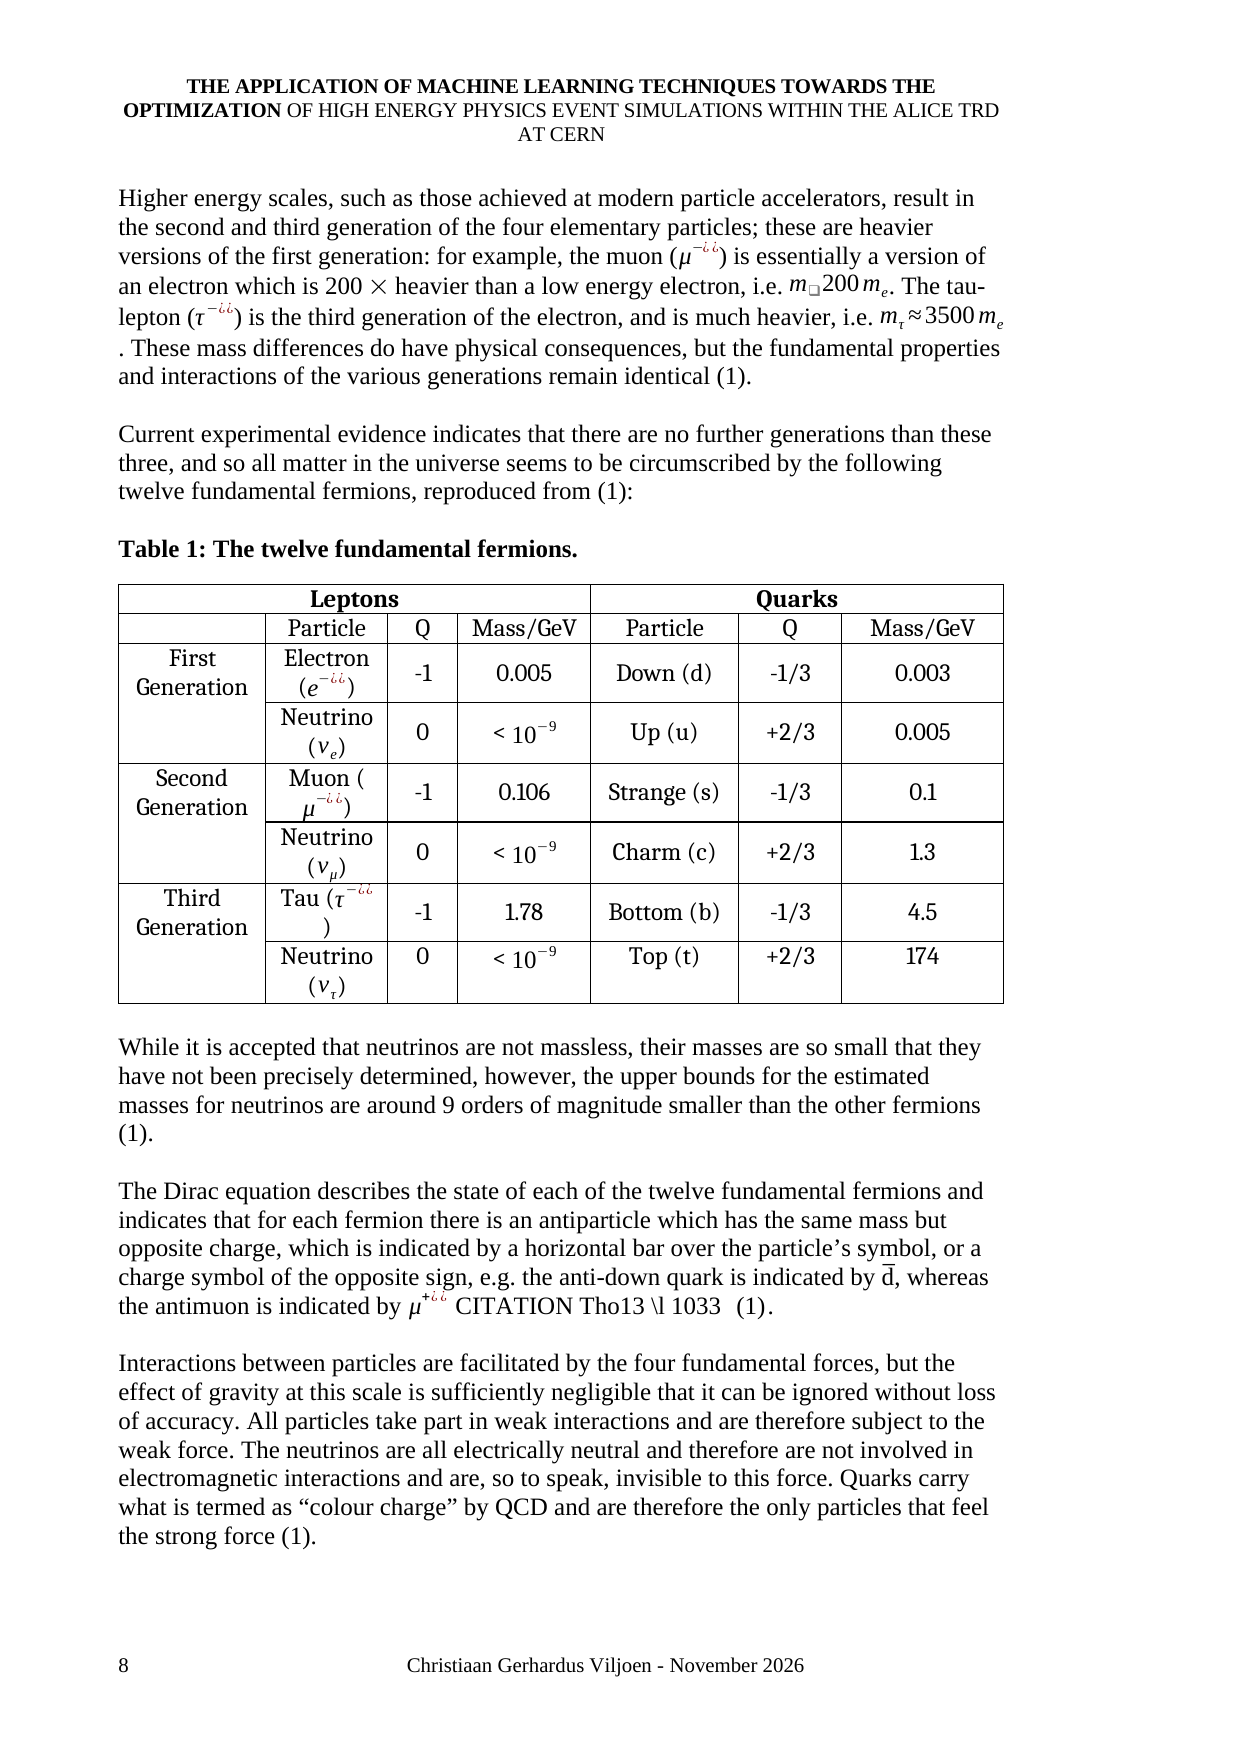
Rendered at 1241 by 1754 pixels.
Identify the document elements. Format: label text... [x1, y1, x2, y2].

table_cell Neutrino () [266, 703, 387, 763]
table_cell -1/3 [739, 764, 841, 821]
table_cell Muon () [266, 764, 387, 821]
table_cell Up (u) [591, 703, 738, 763]
table_cell Second Generation [119, 764, 265, 883]
table_header Leptons [119, 585, 590, 613]
table_cell -1 [388, 644, 457, 702]
table_cell < [458, 703, 590, 763]
table_cell 0.005 [458, 644, 590, 702]
table_cell [119, 614, 265, 643]
table_cell Mass/GeV [842, 614, 1003, 643]
table_header Quarks [591, 585, 1003, 613]
table_cell +2/3 [739, 942, 841, 1002]
table_cell Neutrino () [266, 942, 387, 1002]
table_cell 0.005 [842, 703, 1003, 763]
text While it is accepted that neutrinos are not massless, their masses are so small that they have not been precisely determined, however, the upper bounds for the estimated masses for neutrinos are around 9 orders of magnitude smaller than the other fermions . [118, 1032, 1004, 1147]
table_cell Tau () [266, 884, 387, 941]
text Table 1: The twelve fundamental fermions. [118, 534, 1004, 563]
table_cell < [458, 823, 590, 883]
table_cell Mass/GeV [458, 614, 590, 643]
table_cell -1/3 [739, 644, 841, 702]
table_cell Third Generation [119, 884, 265, 1002]
text Current experimental evidence indicates that there are no further generations than these three, and so all matter in the universe seems to be circumscribed by the following twelve fundamental fermions, reproduced from : [118, 419, 1004, 505]
table_cell First Generation [119, 644, 265, 763]
table_cell 0.106 [458, 764, 590, 821]
table_cell Electron () [266, 644, 387, 702]
table_cell Q [388, 614, 457, 643]
table_cell 1.78 [458, 884, 590, 941]
table_cell 174 [842, 942, 1003, 1002]
table_cell 1.3 [842, 823, 1003, 883]
table_cell Q [739, 614, 841, 643]
table_cell 0 [388, 823, 457, 883]
table_cell Down (d) [591, 644, 738, 702]
table_cell 4.5 [842, 884, 1003, 941]
table_cell Strange (s) [591, 764, 738, 821]
table_cell 0 [388, 942, 457, 1002]
table_cell +2/3 [739, 823, 841, 883]
table_cell < [458, 942, 590, 1002]
table_cell -1 [388, 884, 457, 941]
table_cell -1 [388, 764, 457, 821]
table_cell Neutrino () [266, 823, 387, 883]
table_cell 0.1 [842, 764, 1003, 821]
text The Dirac equation describes the state of each of the twelve fundamental fermions and indicates that for each fermion there is an antiparticle which has the same mass but opposite charge, which is indicated by a horizontal bar over the particle’s symbol, or a charge symbol of the opposite sign, e.g. the anti-down quark is indicated by d̅, whereas the antimuon is indicated by . [118, 1176, 1004, 1320]
table_cell Top (t) [591, 942, 738, 1002]
table_cell Particle [266, 614, 387, 643]
table_cell Particle [591, 614, 738, 643]
text Interactions between particles are facilitated by the four fundamental forces, but the effect of gravity at this scale is sufficiently negligible that it can be ignored without loss of accuracy. All particles take part in weak interactions and are therefore subject to the weak force. The neutrinos are all electrically neutral and therefore are not involved in electromagnetic interactions and are, so to speak, invisible to this force. Quarks carry what is termed as “colour charge” by QCD and are therefore the only particles that feel the strong force. [118, 1348, 1004, 1550]
table_cell +2/3 [739, 703, 841, 763]
text Higher energy scales, such as those achieved at modern particle accelerators, result in the second and third generation of the four elementary particles; these are heavier versions of the first generation: for example, the muon () is essentially a version of an electron which is 200 heavier than a low energy electron, i.e. . The tau-lepton () is the third generation of the electron, and is much heavier, i.e. . These mass differences do have physical consequences, but the fundamental properties and interactions of the various generations remain identical . [118, 183, 1004, 390]
table_cell Bottom (b) [591, 884, 738, 941]
table_cell 0.003 [842, 644, 1003, 702]
table_cell -1/3 [739, 884, 841, 941]
table_cell 0 [388, 703, 457, 763]
table_cell Charm (c) [591, 823, 738, 883]
